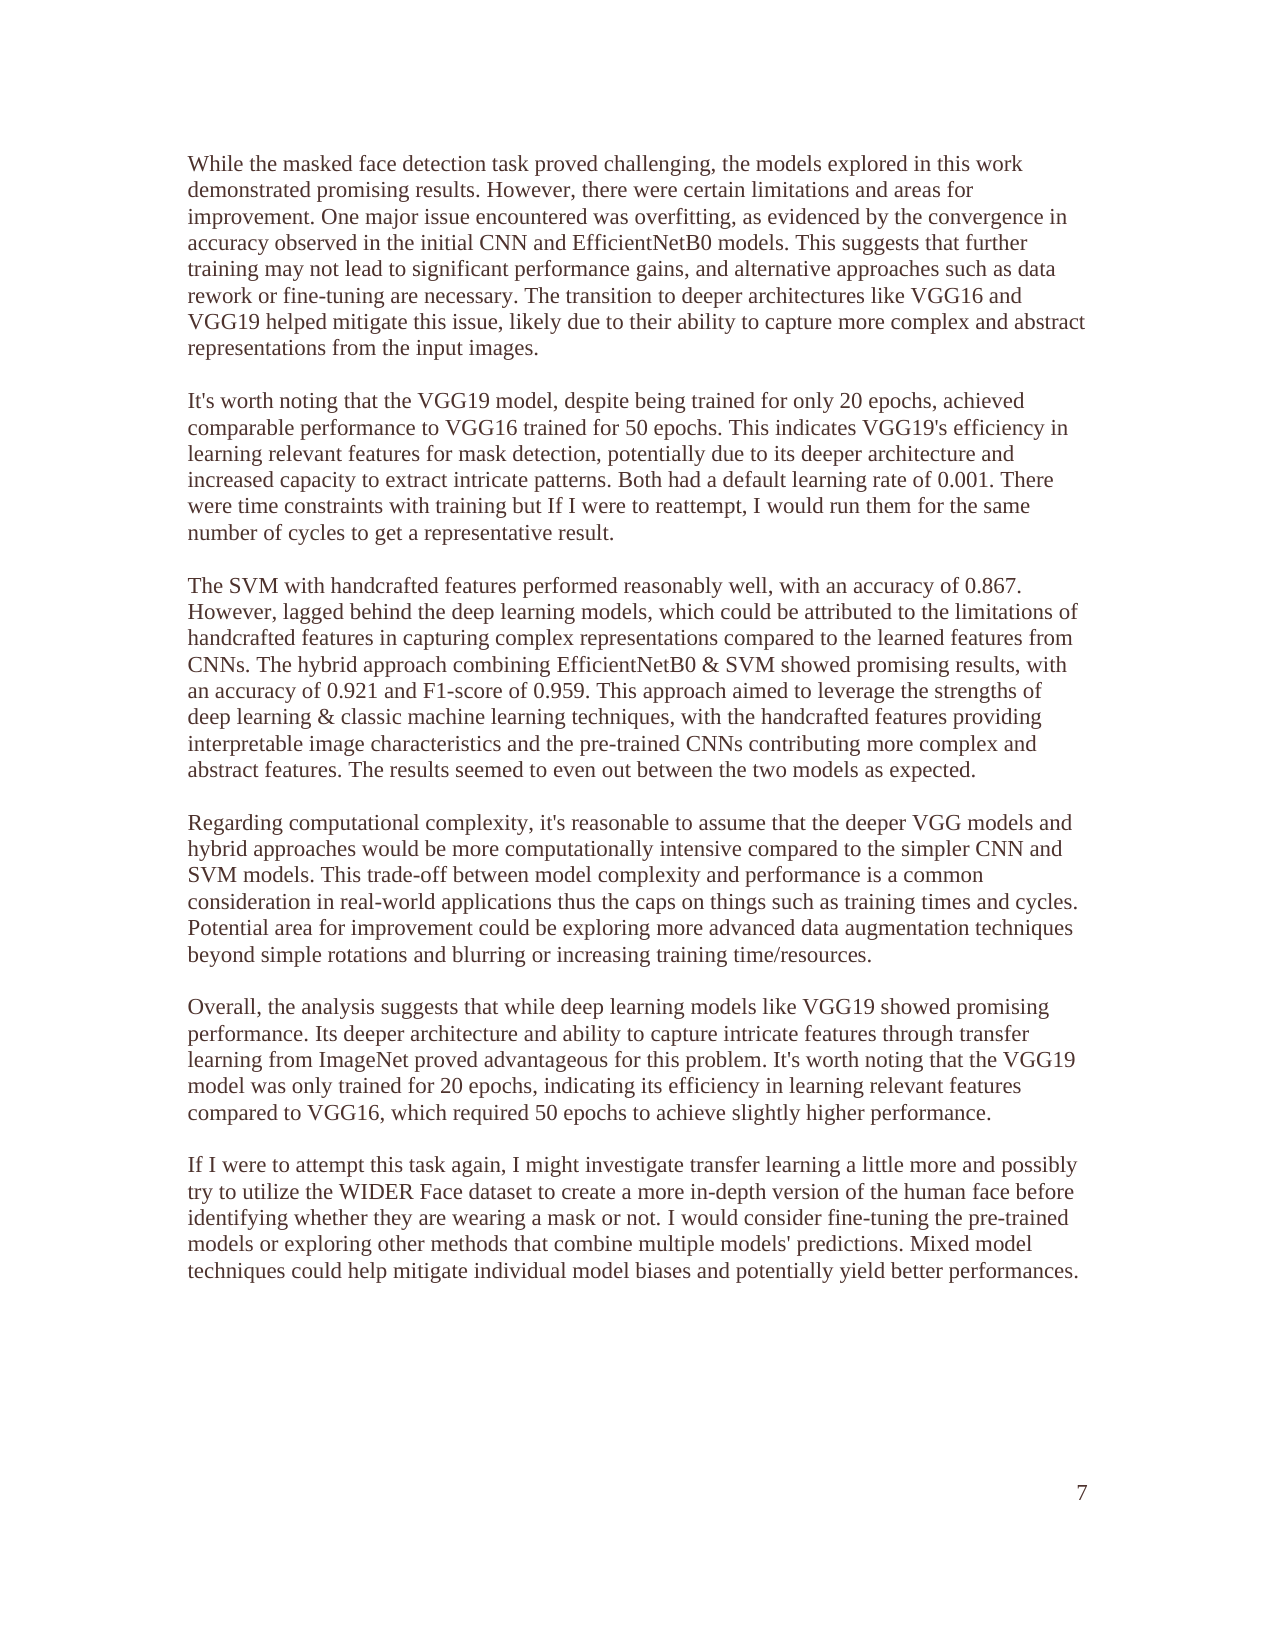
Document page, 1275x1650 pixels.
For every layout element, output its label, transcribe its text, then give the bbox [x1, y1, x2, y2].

text Regarding computational complexity, it's reasonable to assume that the deeper VGG models and hybrid approaches would be more computationally intensive compared to the simpler CNN and SVM models. This trade-off between model complexity and performance is a common consideration in real-world applications thus the caps on things such as training times and cycles. Potential area for improvement could be exploring more advanced data augmentation techniques beyond simple rotations and blurring or increasing training time/resources. [187, 809, 1087, 967]
text If I were to attempt this task again, I might investigate transfer learning a little more and possibly try to utilize the WIDER Face dataset to create a more in-depth version of the human face before identifying whether they are wearing a mask or not. I would consider fine-tuning the pre-trained models or exploring other methods that combine multiple models' predictions. Mixed model techniques could help mitigate individual model biases and potentially yield better performances. [187, 1151, 1087, 1283]
text Overall, the analysis suggests that while deep learning models like VGG19 showed promising performance. Its deeper architecture and ability to capture intricate features through transfer learning from ImageNet proved advantageous for this problem. It's worth noting that the VGG19 model was only trained for 20 epochs, indicating its efficiency in learning relevant features compared to VGG16, which required 50 epochs to achieve slightly higher performance. [187, 993, 1087, 1125]
text It's worth noting that the VGG19 model, despite being trained for only 20 epochs, achieved comparable performance to VGG16 trained for 50 epochs. This indicates VGG19's efficiency in learning relevant features for mask detection, potentially due to its deeper architecture and increased capacity to extract intricate patterns. Both had a default learning rate of 0.001. There were time constraints with training but If I were to reattempt, I would run them for the same number of cycles to get a representative result. [187, 387, 1087, 545]
text While the masked face detection task proved challenging, the models explored in this work demonstrated promising results. However, there were certain limitations and areas for improvement. One major issue encountered was overfitting, as evidenced by the convergence in accuracy observed in the initial CNN and EfficientNetB0 models. This suggests that further training may not lead to significant performance gains, and alternative approaches such as data rework or fine-tuning are necessary. The transition to deeper architectures like VGG16 and VGG19 helped mitigate this issue, likely due to their ability to capture more complex and abstract representations from the input images. [187, 150, 1087, 361]
text The SVM with handcrafted features performed reasonably well, with an accuracy of 0.867. However, lagged behind the deep learning models, which could be attributed to the limitations of handcrafted features in capturing complex representations compared to the learned features from CNNs. The hybrid approach combining EfficientNetB0 & SVM showed promising results, with an accuracy of 0.921 and F1-score of 0.959. This approach aimed to leverage the strengths of deep learning & classic machine learning techniques, with the handcrafted features providing interpretable image characteristics and the pre-trained CNNs contributing more complex and abstract features. The results seemed to even out between the two models as expected. [187, 572, 1087, 782]
